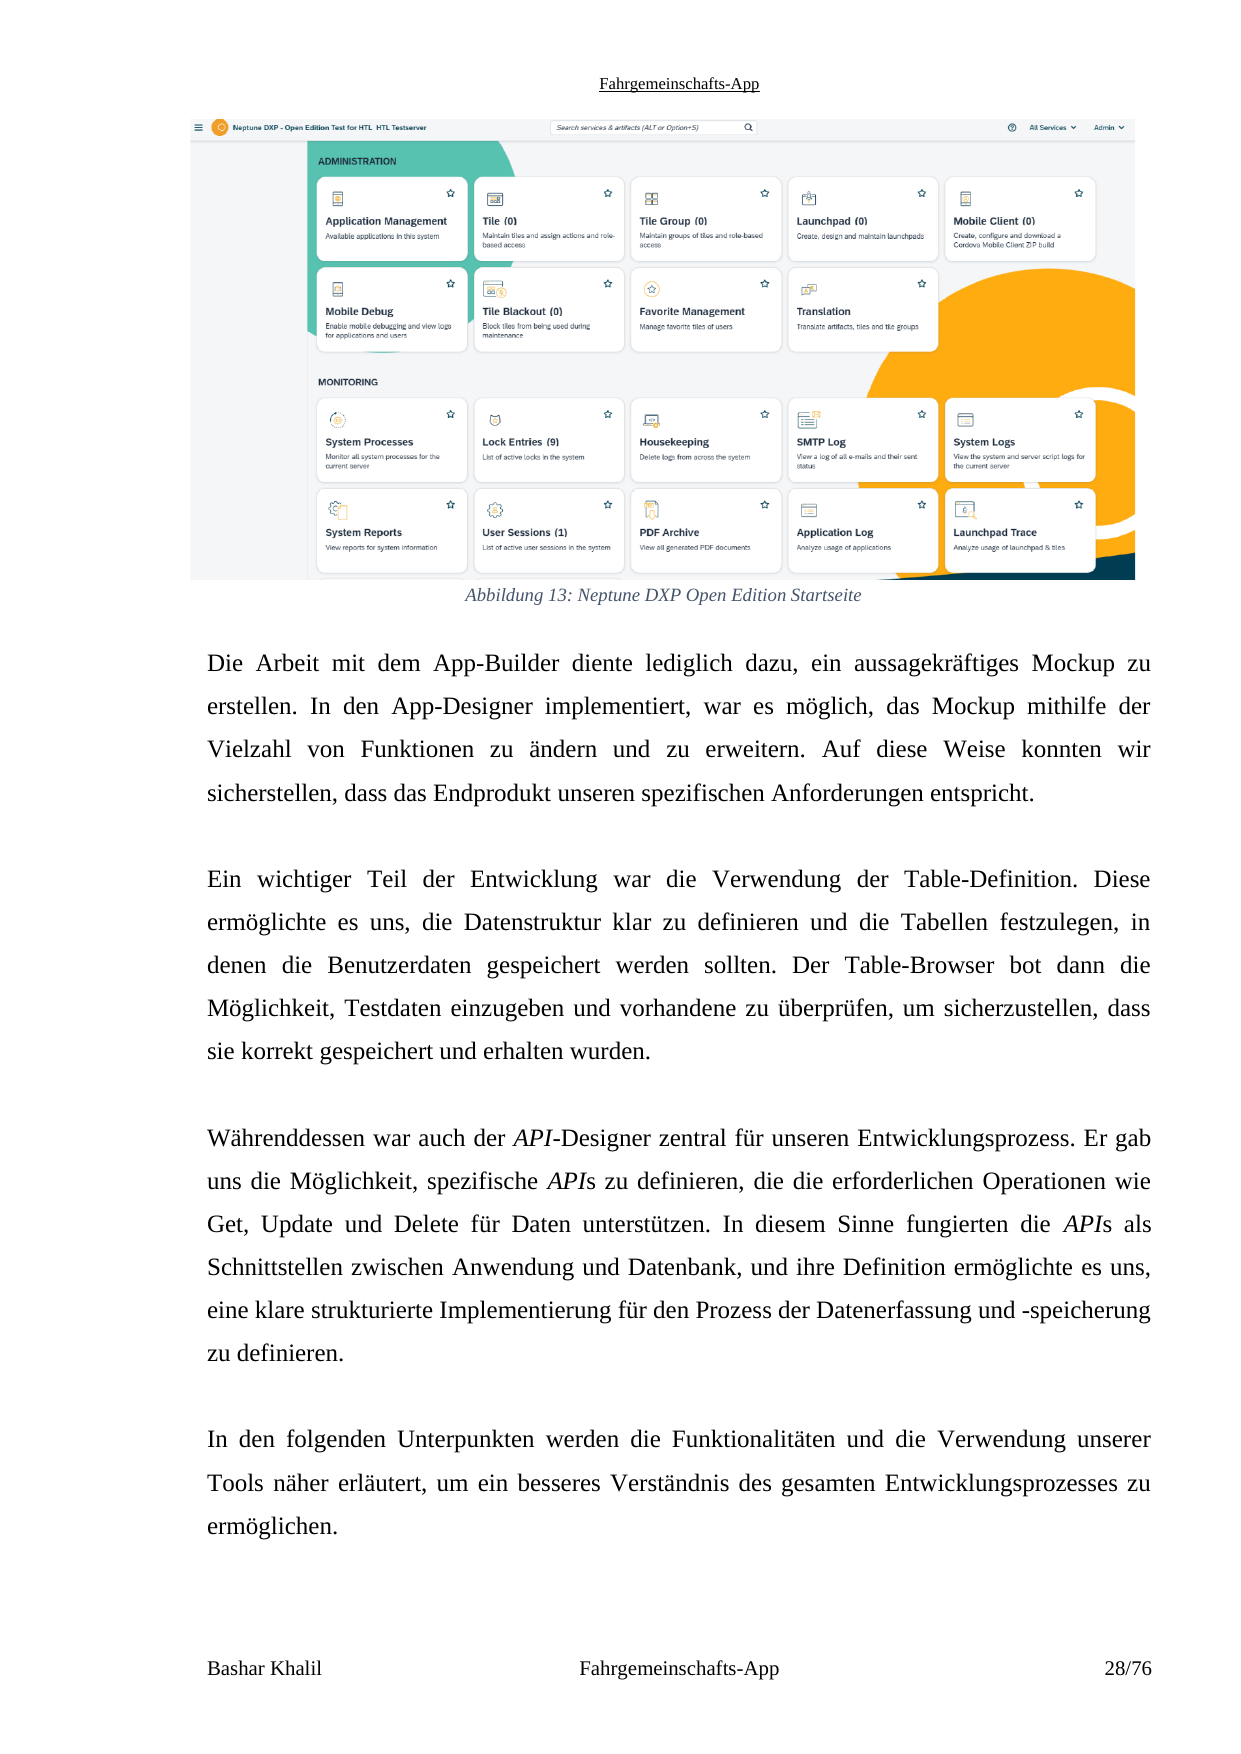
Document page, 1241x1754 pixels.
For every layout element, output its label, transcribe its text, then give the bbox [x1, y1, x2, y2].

text Die Arbeit mit dem App-Builder diente lediglich dazu, ein aussagekräftiges Mockup zu erstellen. In den App-Designer implementiert, war es möglich, das Mockup mithilfe der Vielzahl von Funktionen zu ändern und zu erweitern. Auf diese Weise konnten wir sicherstellen, dass das Endprodukt unseren spezifischen Anforderungen entspricht. [207, 648, 1152, 806]
text In den folgenden Unterpunkten werden die Funktionalitäten und die Verwendung unserer Tools näher erläutert, um ein besseres Verständnis des gesamten Entwicklungsprozesses zu ermöglichen. [207, 1424, 1152, 1539]
text Ein wichtiger Teil der Entwicklung war die Verwendung der Table-Definition. Diese ermöglichte es uns, die Datenstruktur klar zu definieren und die Tabellen festzulegen, in denen die Benutzerdaten gespeichert werden sollten. Der Table-Browser bot dann die Möglichkeit, Testdaten einzugeben und vorhandene zu überprüfen, um sicherzustellen, dass sie korrekt gespeichert und erhalten wurden. [207, 864, 1152, 1065]
picture [190, 119, 1135, 580]
text Währenddessen war auch der API-Designer zentral für unseren Entwicklungsprozess. Er gab uns die Möglichkeit, spezifische APIs zu definieren, die die erforderlichen Operationen wie Get, Update und Delete für Daten unterstützen. In diesem Sinne fungierten die APIs als Schnittstellen zwischen Anwendung und Datenbank, und ihre Definition ermöglichte es uns, eine klare strukturierte Implementierung für den Prozess der Datenerfassung und -speicherung zu definieren. [207, 1123, 1152, 1367]
